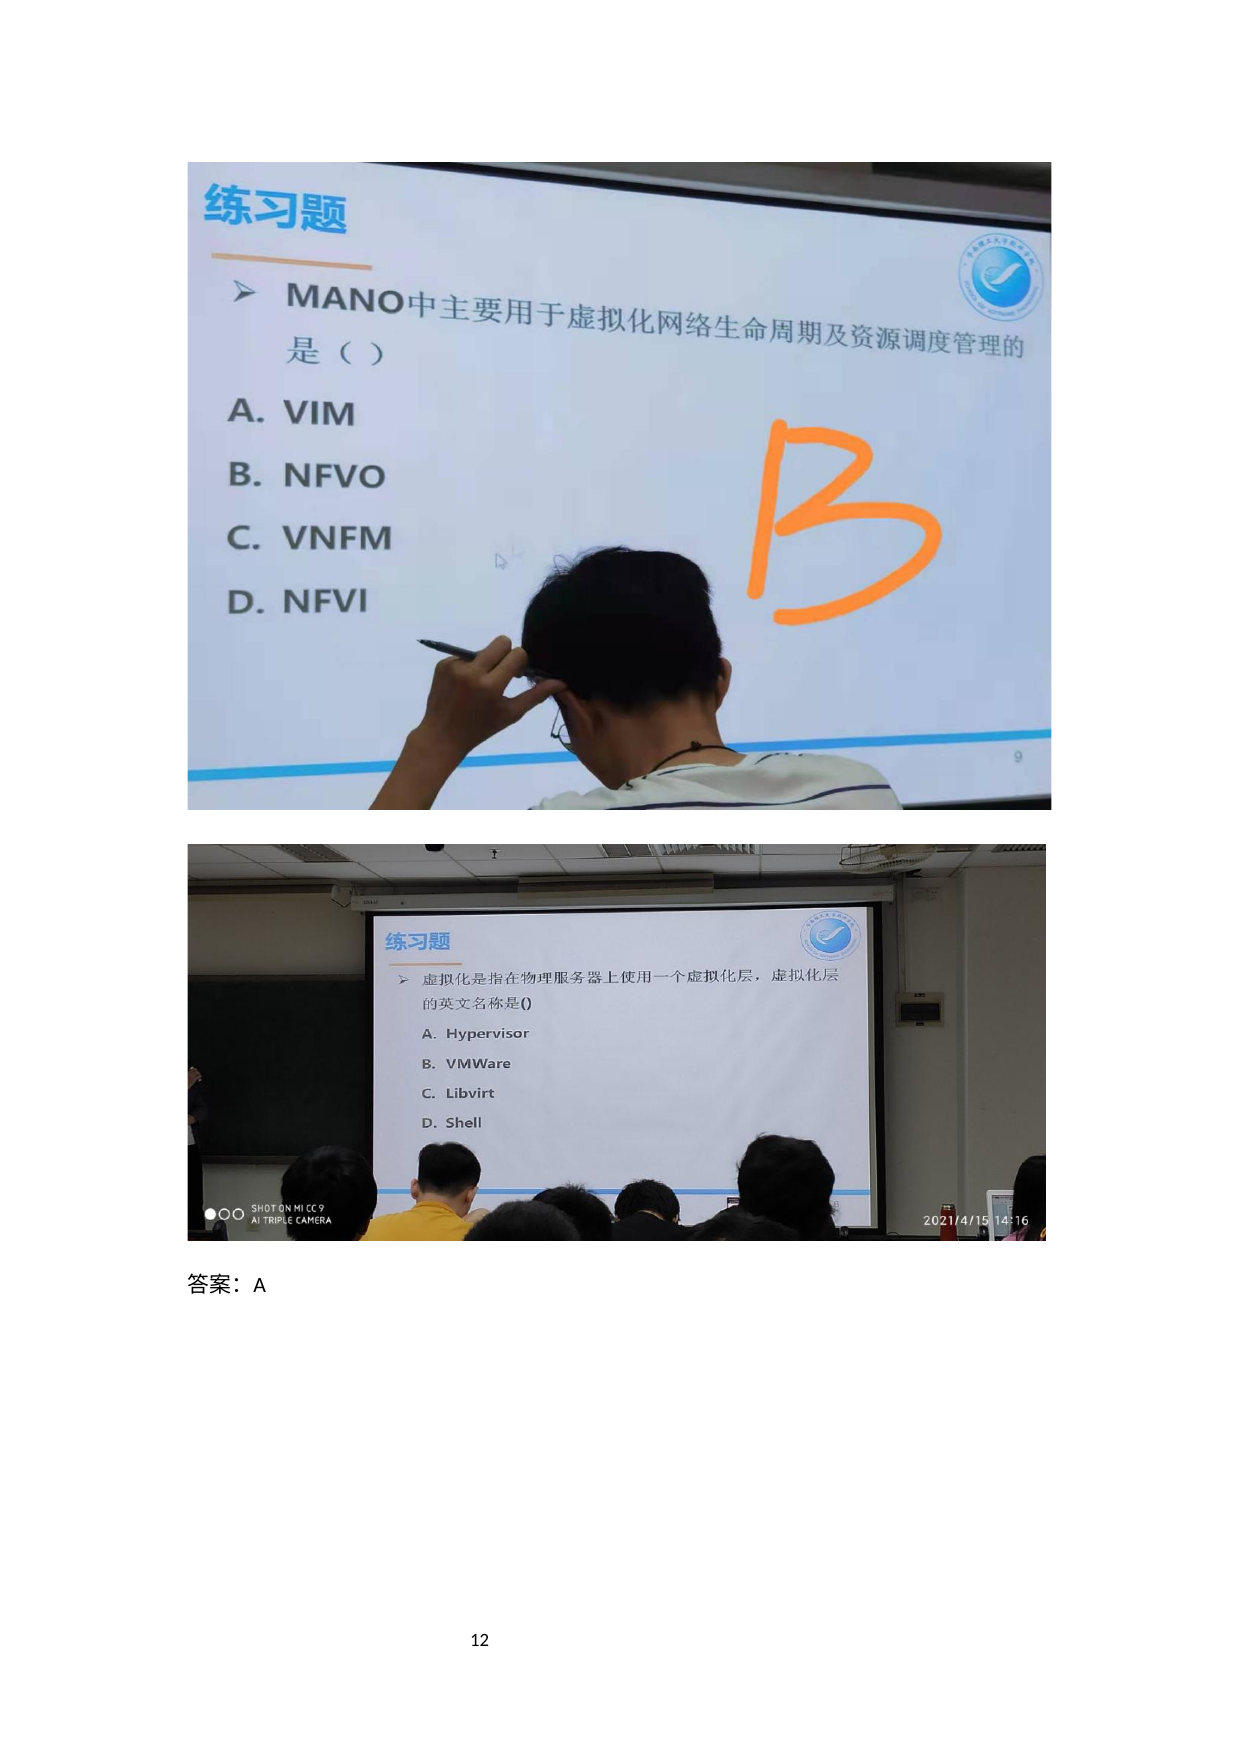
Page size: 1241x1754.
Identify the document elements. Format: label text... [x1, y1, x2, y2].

picture [187, 844, 1046, 1241]
text 答案：A [187, 1267, 1053, 1299]
picture [187, 162, 1052, 810]
